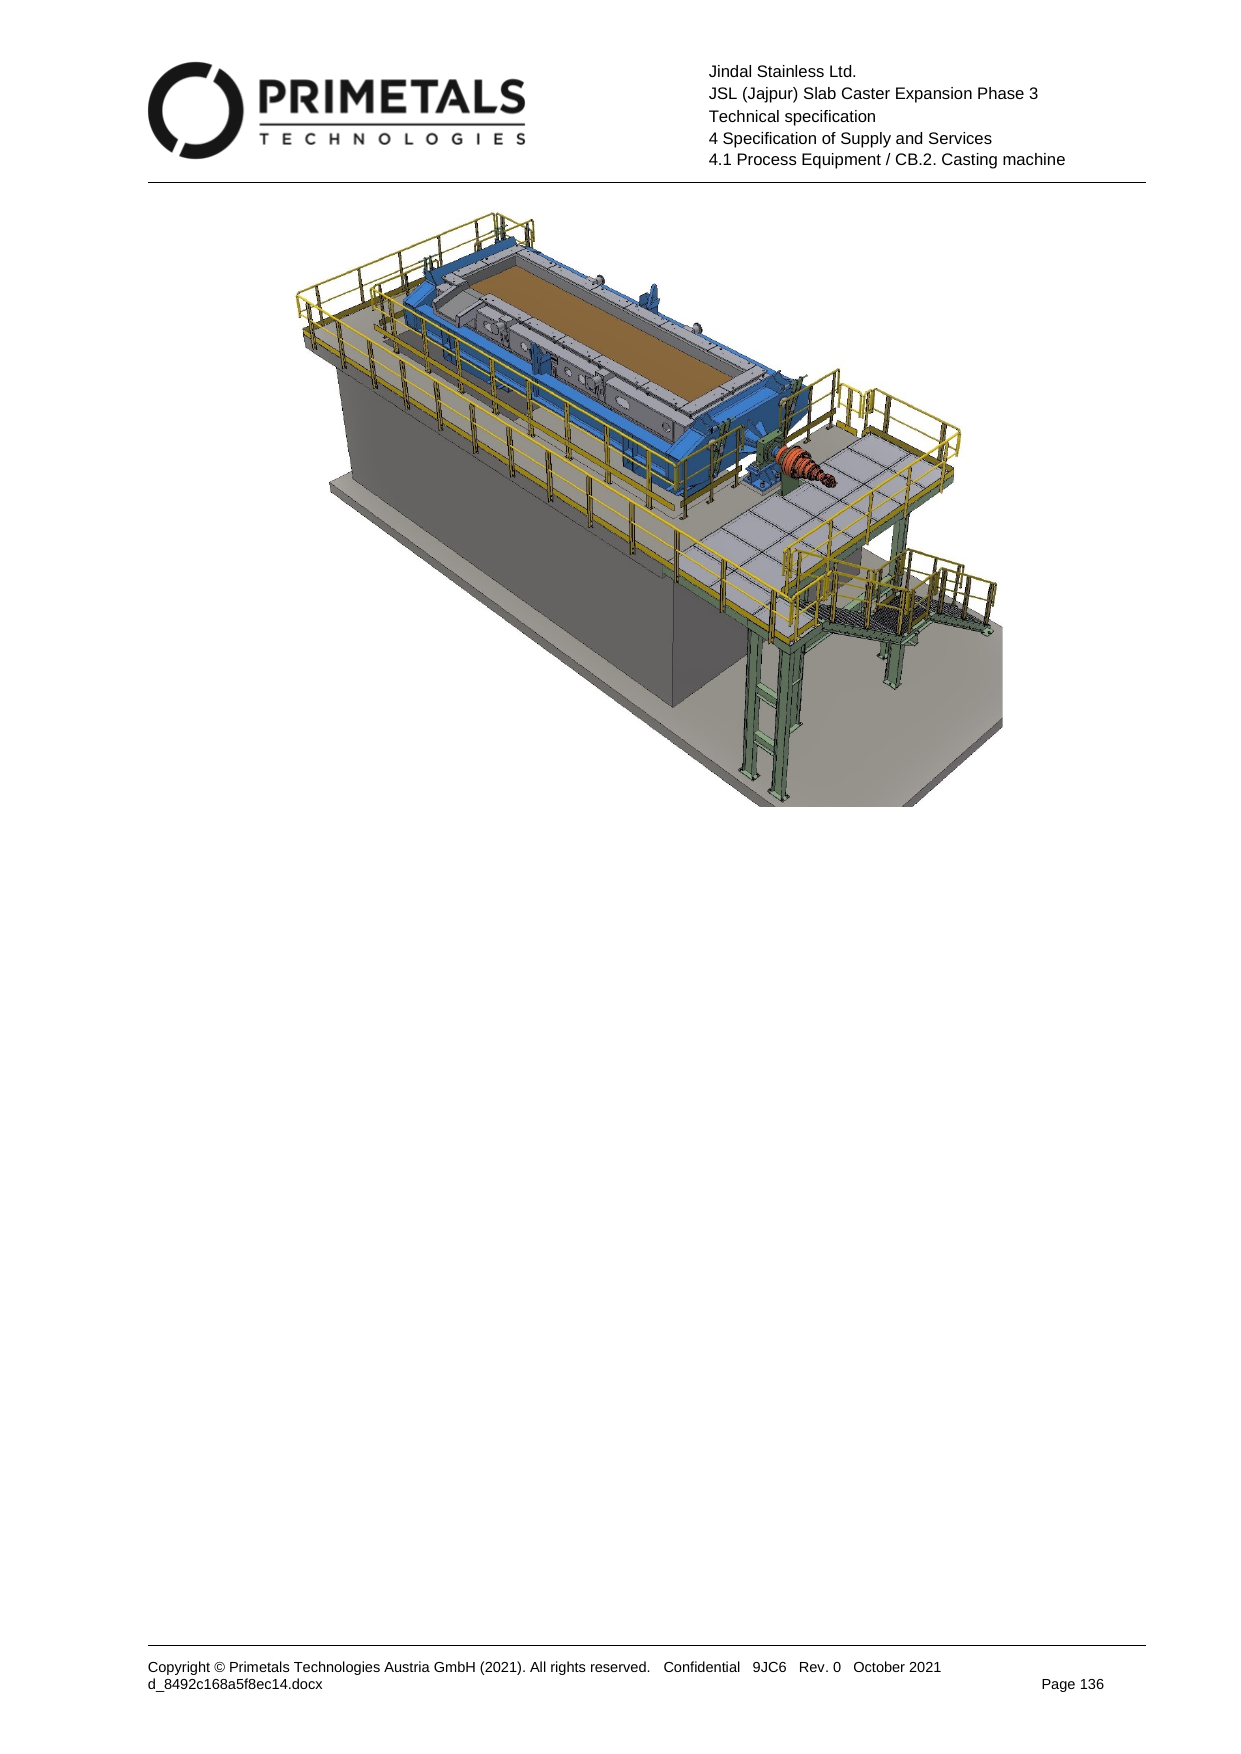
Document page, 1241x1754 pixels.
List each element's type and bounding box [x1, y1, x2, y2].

picture [147, 61, 526, 160]
picture [290, 206, 1003, 807]
